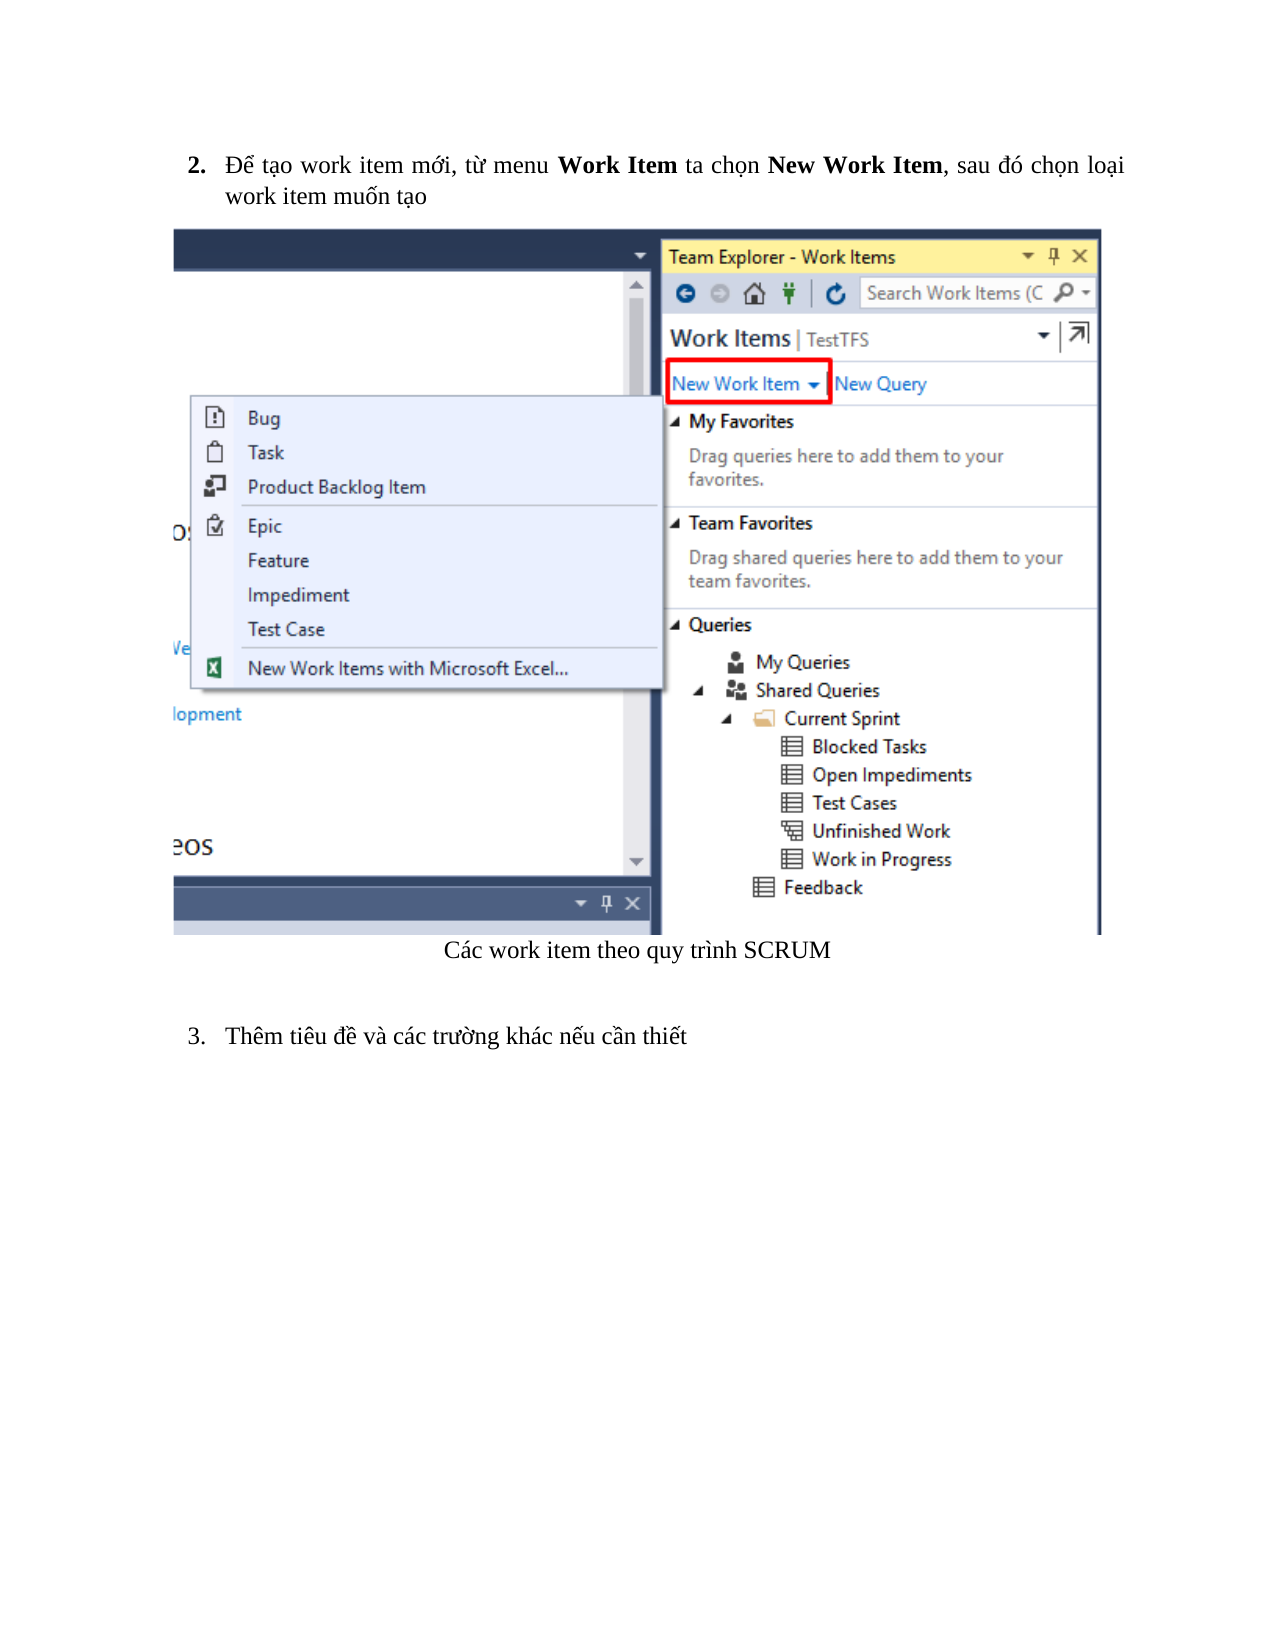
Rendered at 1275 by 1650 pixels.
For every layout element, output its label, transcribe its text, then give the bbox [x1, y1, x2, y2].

list Để tạo work item mới, từ menu Work Item ta chọn New Work Item, sau đó chọn loại work item muốn tạo [187, 150, 1125, 210]
list Thêm tiêu đề và các trường khác nếu cần thiết [187, 1021, 1125, 1050]
text Các work item theo quy trình SCRUM [150, 935, 1125, 964]
picture [173, 228, 1102, 935]
